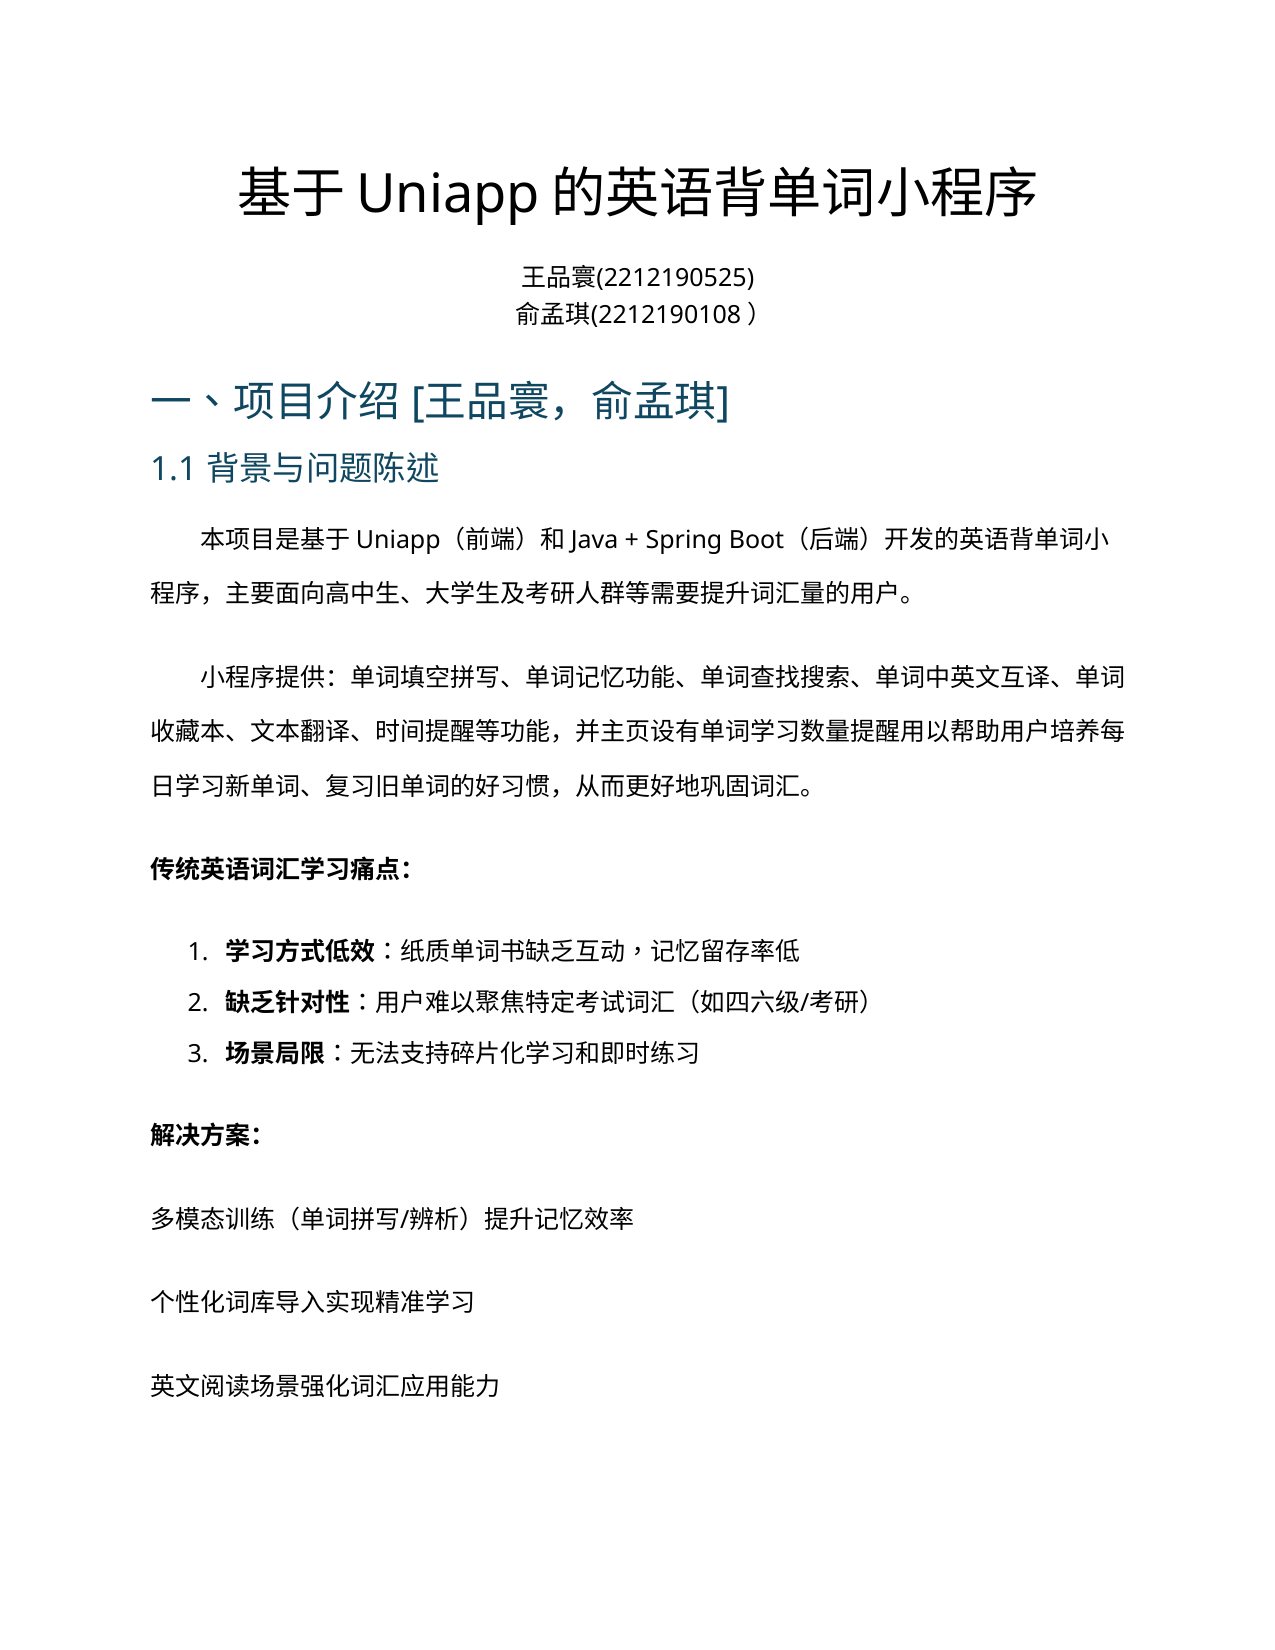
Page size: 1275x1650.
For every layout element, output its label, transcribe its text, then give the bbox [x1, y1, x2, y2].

text 俞孟琪(2212190108 ） [150, 294, 1125, 330]
text 基于Uniapp的英语背单词小程序 [150, 150, 1125, 229]
text 传统英语词汇学习痛点： [150, 850, 1125, 886]
subtitle 1.1 背景与问题陈述 [150, 445, 1125, 490]
list 场景局限：无法支持碎片化学习和即时练习 [187, 1035, 1125, 1069]
text 个性化词库导入实现精准学习 [150, 1283, 1125, 1319]
text 多模态训练（单词拼写/辨析）提升记忆效率 [150, 1199, 1125, 1235]
list 缺乏针对性：用户难以聚焦特定考试词汇（如四六级/考研） [187, 984, 1125, 1018]
text 小程序提供：单词填空拼写、单词记忆功能、单词查找搜索、单词中英文互译、单词收藏本、文本翻译、时间提醒等功能，并主页设有单词学习数量提醒用以帮助用户培养每日学习新单词、复习旧单词的好习惯，从而更好地巩固词汇。 [150, 657, 1125, 802]
text 英文阅读场景强化词汇应用能力 [150, 1366, 1125, 1402]
subtitle 一、项目介绍 [王品寰，俞孟琪] [150, 368, 1125, 428]
text 王品寰(2212190525) [150, 258, 1125, 294]
text 本项目是基于 Uniapp（前端）和Java + Spring Boot（后端）开发的英语背单词小程序，主要面向高中生、大学生及考研人群等需要提升词汇量的用户。 [150, 519, 1125, 610]
text 解决方案： [150, 1116, 1125, 1152]
list 学习方式低效：纸质单词书缺乏互动，记忆留存率低 [187, 933, 1125, 967]
